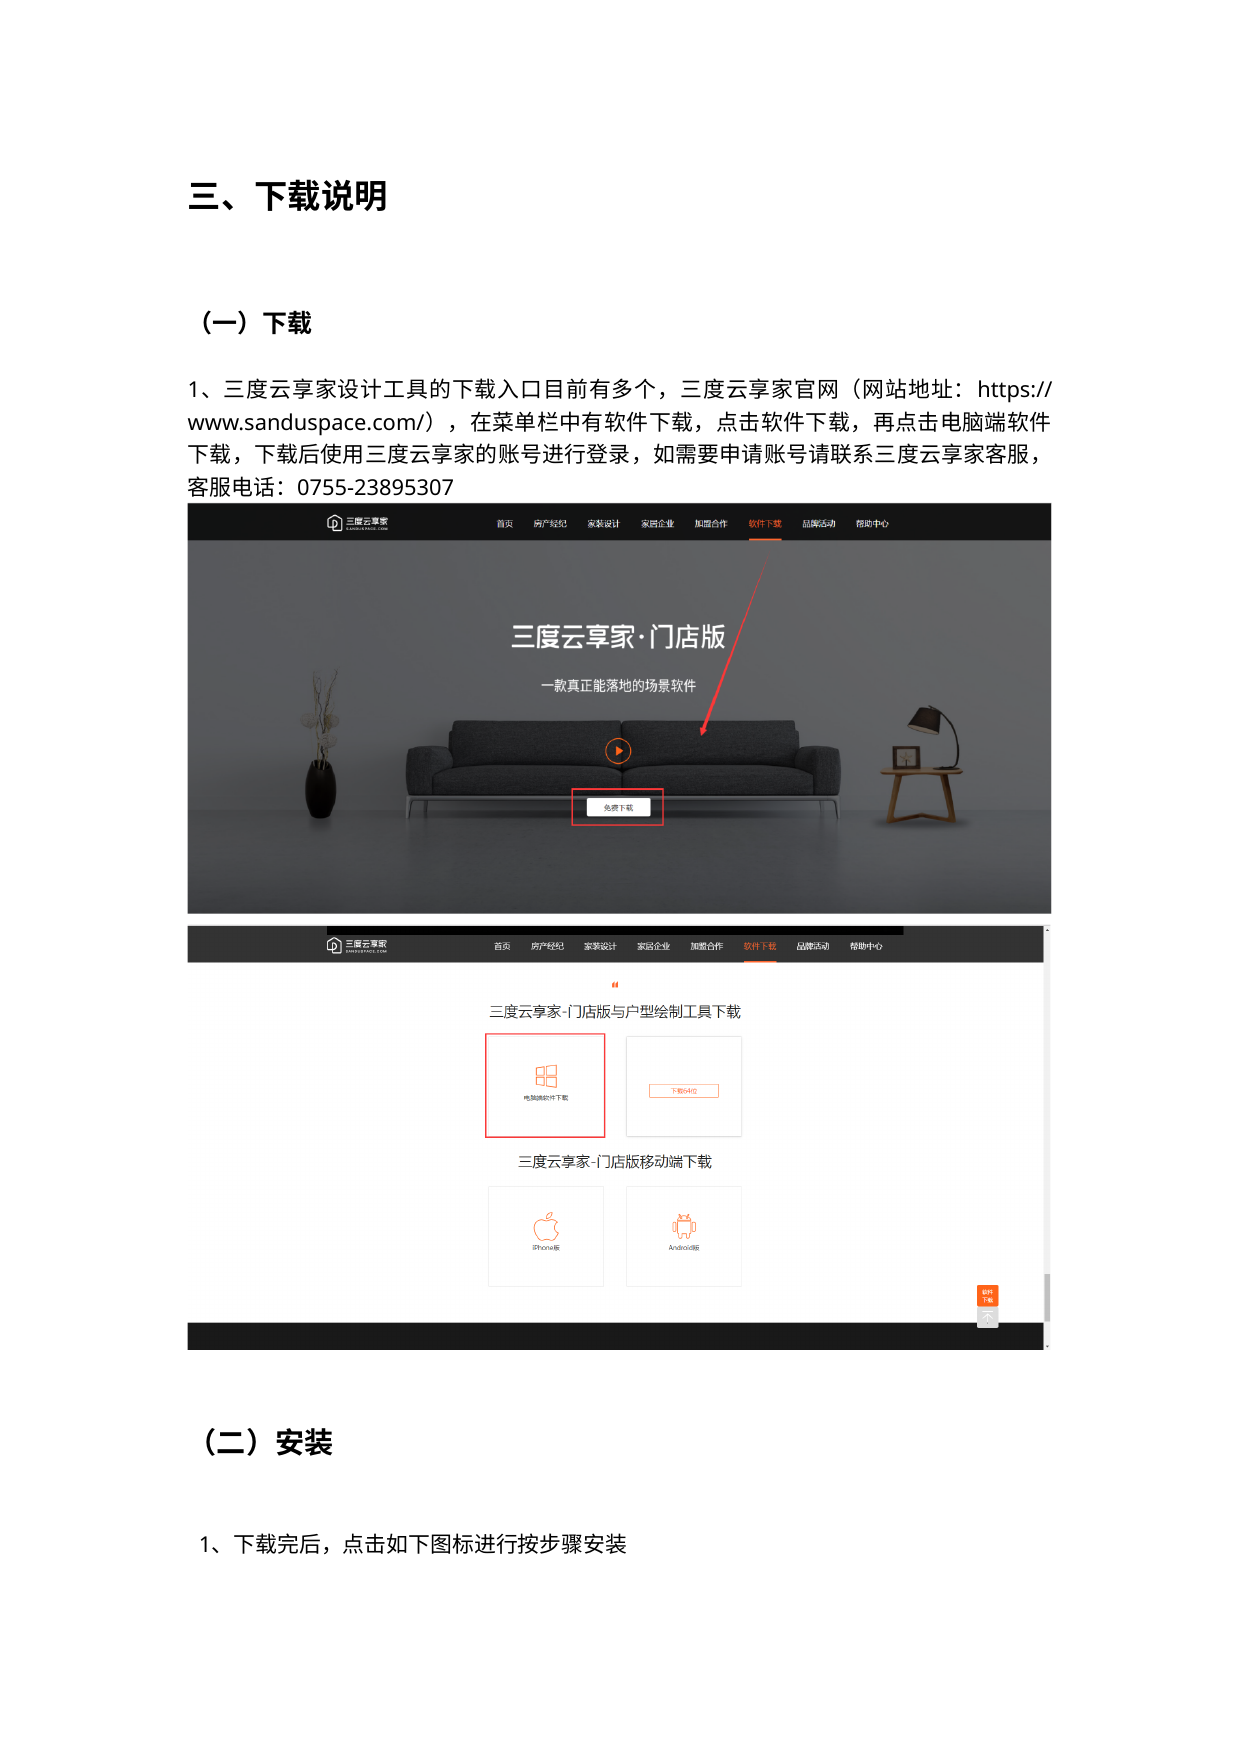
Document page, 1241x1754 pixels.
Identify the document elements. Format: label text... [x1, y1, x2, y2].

subtitle （一）下载 [187, 289, 1053, 354]
text 1、三度云享家设计工具的下载入口目前有多个，三度云享家官网（网站地址：https://www.sanduspace.com/），在菜单栏中有软件下载，点击软件下载，再点击电脑端软件下载，下载后使用三度云享家的账号进行登录，如需要申请账号请联系三度云享家客服，客服电话：0755-23895307 [187, 372, 1053, 502]
subtitle 下载说明 [187, 162, 1053, 227]
picture [187, 502, 1052, 914]
picture [187, 924, 1051, 1350]
text 1、下载完后，点击如下图标进行按步骤安装 [187, 1527, 1053, 1559]
subtitle 安装 [187, 1409, 1053, 1474]
